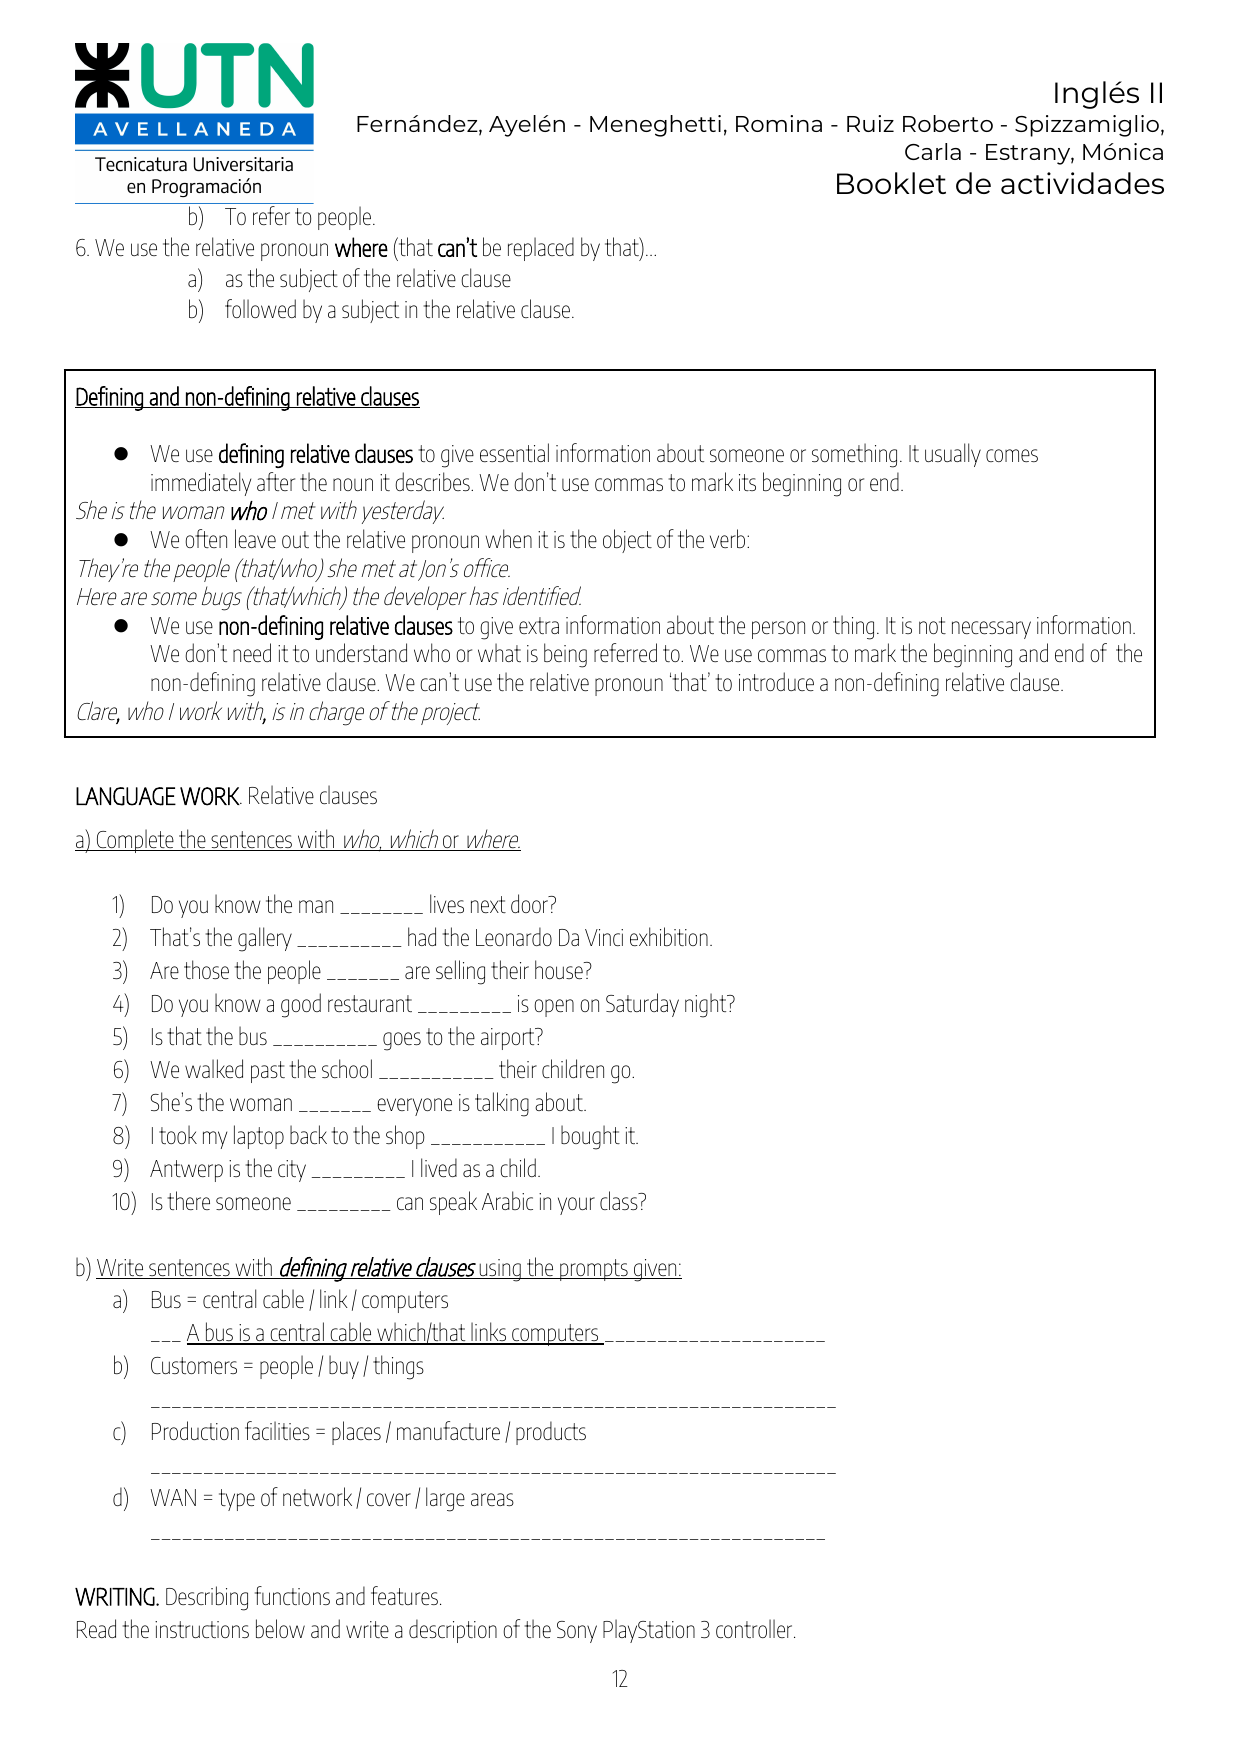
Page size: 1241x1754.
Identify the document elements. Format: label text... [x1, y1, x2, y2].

picture [75, 43, 314, 204]
table_header Defining and non-defining relative clauses We use defining relative clauses to give essential information about someone or something. It usually comes immediately after the noun it describes. We don’t use commas to mark its beginning or end. She is the woman who I met with yesterday. We often leave out the relative pronoun when it is the object of the verb: They’re the people (that/who) she met at Jon’s office. Here are some bugs (that/which) the developer has identified. We use non-defining relative clauses to give extra information about the person or thing. It is not necessary information. We don’t need it to understand who or what is being referred to. We use commas to mark the beginning and end of the non-defining relative clause. We can’t use the relative pronoun ‘that’ to introduce a non-defining relative clause. Clare, who I work with, is in charge of the project. [66, 371, 1154, 736]
text _________________________________________________________________ [150, 1450, 1165, 1478]
list Do you know the man ________ lives next door? [112, 890, 1165, 919]
list WAN = type of network / cover / large areas [112, 1483, 1165, 1511]
list Do you know a good restaurant _________ is open on Saturday night? [112, 989, 1165, 1018]
text Read the instructions below and write a description of the Sony PlayStation 3 controller. [75, 1614, 1165, 1643]
text 6. We use the relative pronoun where (that can’t be replaced by that)... [75, 233, 1165, 261]
list She’s the woman _______ everyone is talking about. [112, 1088, 1165, 1116]
text WRITING. Describing functions and features. [75, 1581, 1165, 1610]
text ________________________________________________________________ [150, 1516, 1165, 1544]
list Antwerp is the city _________ I lived as a child. [112, 1153, 1165, 1182]
text ___ A bus is a central cable which/that links computers _____________________ [150, 1318, 1165, 1347]
list We walked past the school ___________ their children go. [112, 1055, 1165, 1083]
list Are those the people _______ are selling their house? [112, 956, 1165, 985]
list Is there someone _________ can speak Arabic in your class? [112, 1186, 1165, 1215]
list To refer to people. [187, 202, 1165, 231]
list That’s the gallery __________ had the Leonardo Da Vinci exhibition. [112, 923, 1165, 952]
list followed by a subject in the relative clause. [187, 295, 1165, 323]
text b) Write sentences with defining relative clauses using the prompts given: [75, 1252, 1165, 1281]
text _________________________________________________________________ [150, 1384, 1165, 1413]
list Production facilities = places / manufacture / products [112, 1417, 1165, 1446]
list as the subject of the relative clause [187, 264, 1165, 292]
list Bus = central cable / link / computers [112, 1285, 1165, 1314]
text a) Complete the sentences with who, which or where. [75, 824, 1165, 853]
list I took my laptop back to the shop ___________ I bought it. [112, 1121, 1165, 1149]
list Customers = people / buy / things [112, 1351, 1165, 1380]
list Is that the bus __________ goes to the airport? [112, 1022, 1165, 1051]
text LANGUAGE WORK. Relative clauses [75, 781, 1165, 810]
